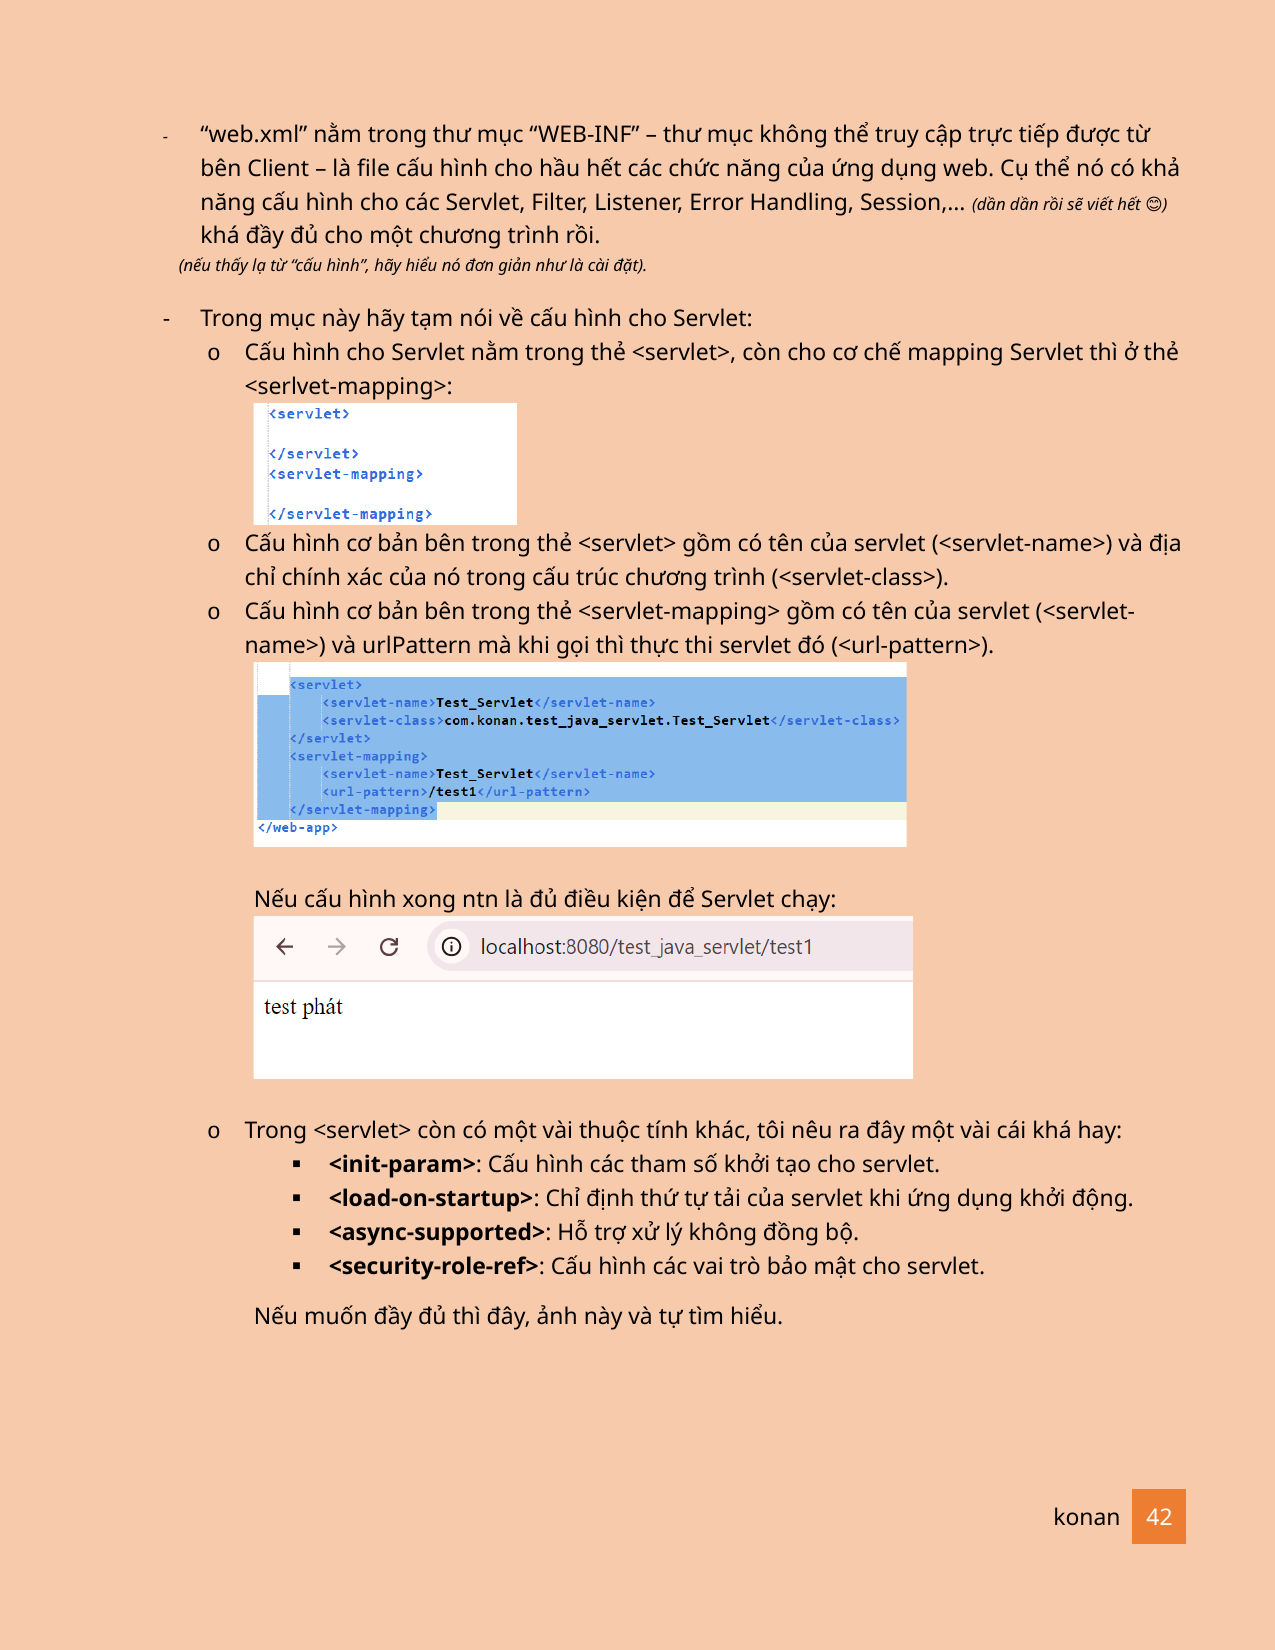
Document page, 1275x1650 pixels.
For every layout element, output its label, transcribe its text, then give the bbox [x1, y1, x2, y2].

list <init-param>: Cấu hình các tham số khởi tạo cho servlet. [291, 1148, 1186, 1179]
list <async-supported>: Hỗ trợ xử lý không đồng bộ. [291, 1216, 1186, 1247]
list Cấu hình cơ bản bên trong thẻ <servlet-mapping> gồm có tên của servlet (<servlet-name>) và urlPattern mà khi gọi thì thực thi servlet đó (<url-pattern>). [207, 595, 1186, 660]
list Trong mục này hãy tạm nói về cấu hình cho Servlet: [163, 302, 1186, 333]
list Cấu hình cơ bản bên trong thẻ <servlet> gồm có tên của servlet (<servlet-name>) và địa chỉ chính xác của nó trong cấu trúc chương trình (<servlet-class>). [207, 527, 1186, 592]
picture [253, 403, 517, 525]
picture [253, 662, 907, 847]
list Cấu hình cho Servlet nằm trong thẻ <servlet>, còn cho cơ chế mapping Servlet thì ở thẻ <serlvet-mapping>: [207, 336, 1186, 401]
list (nếu thấy lạ từ “cấu hình”, hãy hiểu nó đơn giản như là cài đặt). [178, 253, 1186, 276]
list “web.xml” nằm trong thư mục “WEB-INF” – thư mục không thể truy cập trực tiếp được từ bên Client – là file cấu hình cho hầu hết các chức năng của ứng dụng web. Cụ thể nó có khả năng cấu hình cho các Servlet, Filter, Listener, Error Handling, Session,… (dần dần rồi sẽ viết hết ) khá đầy đủ cho một chương trình rồi. [163, 118, 1186, 251]
list <security-role-ref>: Cấu hình các vai trò bảo mật cho servlet. [291, 1249, 1186, 1281]
text Nếu muốn đầy đủ thì đây, ảnh này và tự tìm hiểu. [253, 1300, 1186, 1331]
list Nếu cấu hình xong ntn là đủ điều kiện để Servlet chạy: [253, 883, 1186, 914]
list Trong <servlet> còn có một vài thuộc tính khác, tôi nêu ra đây một vài cái khá hay: [207, 1114, 1186, 1146]
list <load-on-startup>: Chỉ định thứ tự tải của servlet khi ứng dụng khởi động. [291, 1182, 1186, 1213]
picture [253, 916, 914, 1079]
